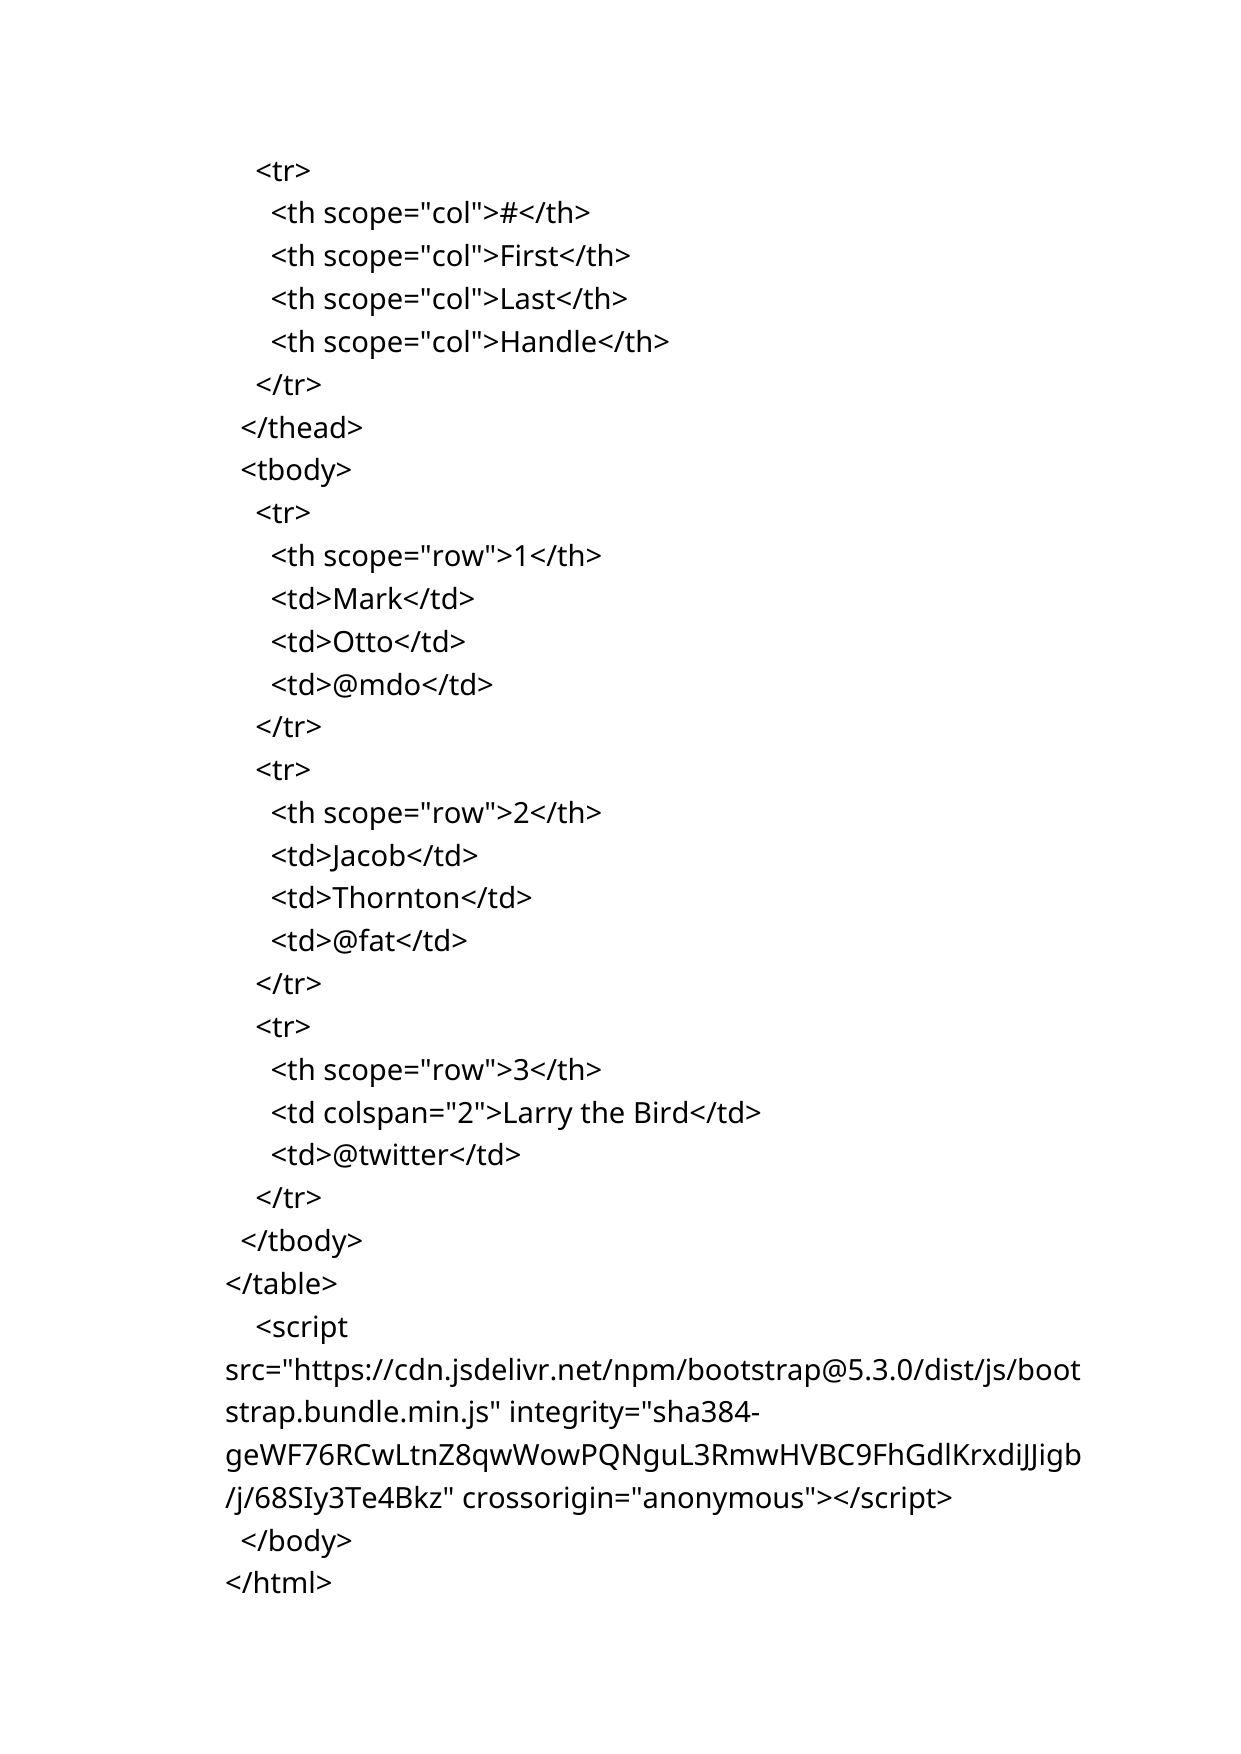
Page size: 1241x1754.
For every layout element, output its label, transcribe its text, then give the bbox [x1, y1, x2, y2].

list <td>@twitter</td> [225, 1135, 1090, 1174]
list <th scope="row">3</th> [225, 1049, 1090, 1089]
list </html> [225, 1563, 1090, 1602]
list <th scope="row">1</th> [225, 535, 1090, 575]
list <td>@fat</td> [225, 921, 1090, 960]
list </table> [225, 1263, 1090, 1303]
list <tr> [225, 150, 1090, 190]
list </tbody> [225, 1220, 1090, 1260]
list <td>Thornton</td> [225, 878, 1090, 917]
list <td>Otto</td> [225, 621, 1090, 661]
list <th scope="row">2</th> [225, 792, 1090, 832]
list </tr> [225, 1177, 1090, 1217]
list <td>Jacob</td> [225, 835, 1090, 875]
list <td>@mdo</td> [225, 664, 1090, 703]
list <th scope="col">Handle</th> [225, 321, 1090, 361]
list <td colspan="2">Larry the Bird</td> [225, 1092, 1090, 1132]
list </body> [225, 1520, 1090, 1560]
list <th scope="col">Last</th> [225, 278, 1090, 318]
list <script src="https://cdn.jsdelivr.net/npm/bootstrap@5.3.0/dist/js/bootstrap.bundle.min.js" integrity="sha384-geWF76RCwLtnZ8qwWowPQNguL3RmwHVBC9FhGdlKrxdiJJigb/j/68SIy3Te4Bkz" crossorigin="anonymous"></script> [225, 1306, 1090, 1517]
list </tr> [225, 364, 1090, 404]
list <tr> [225, 749, 1090, 789]
list </thead> [225, 407, 1090, 447]
list <tr> [225, 492, 1090, 532]
list <th scope="col">#</th> [225, 193, 1090, 232]
list <tr> [225, 1006, 1090, 1046]
list </tr> [225, 707, 1090, 746]
list </tr> [225, 963, 1090, 1003]
list <tbody> [225, 450, 1090, 489]
list <td>Mark</td> [225, 578, 1090, 618]
list <th scope="col">First</th> [225, 236, 1090, 275]
